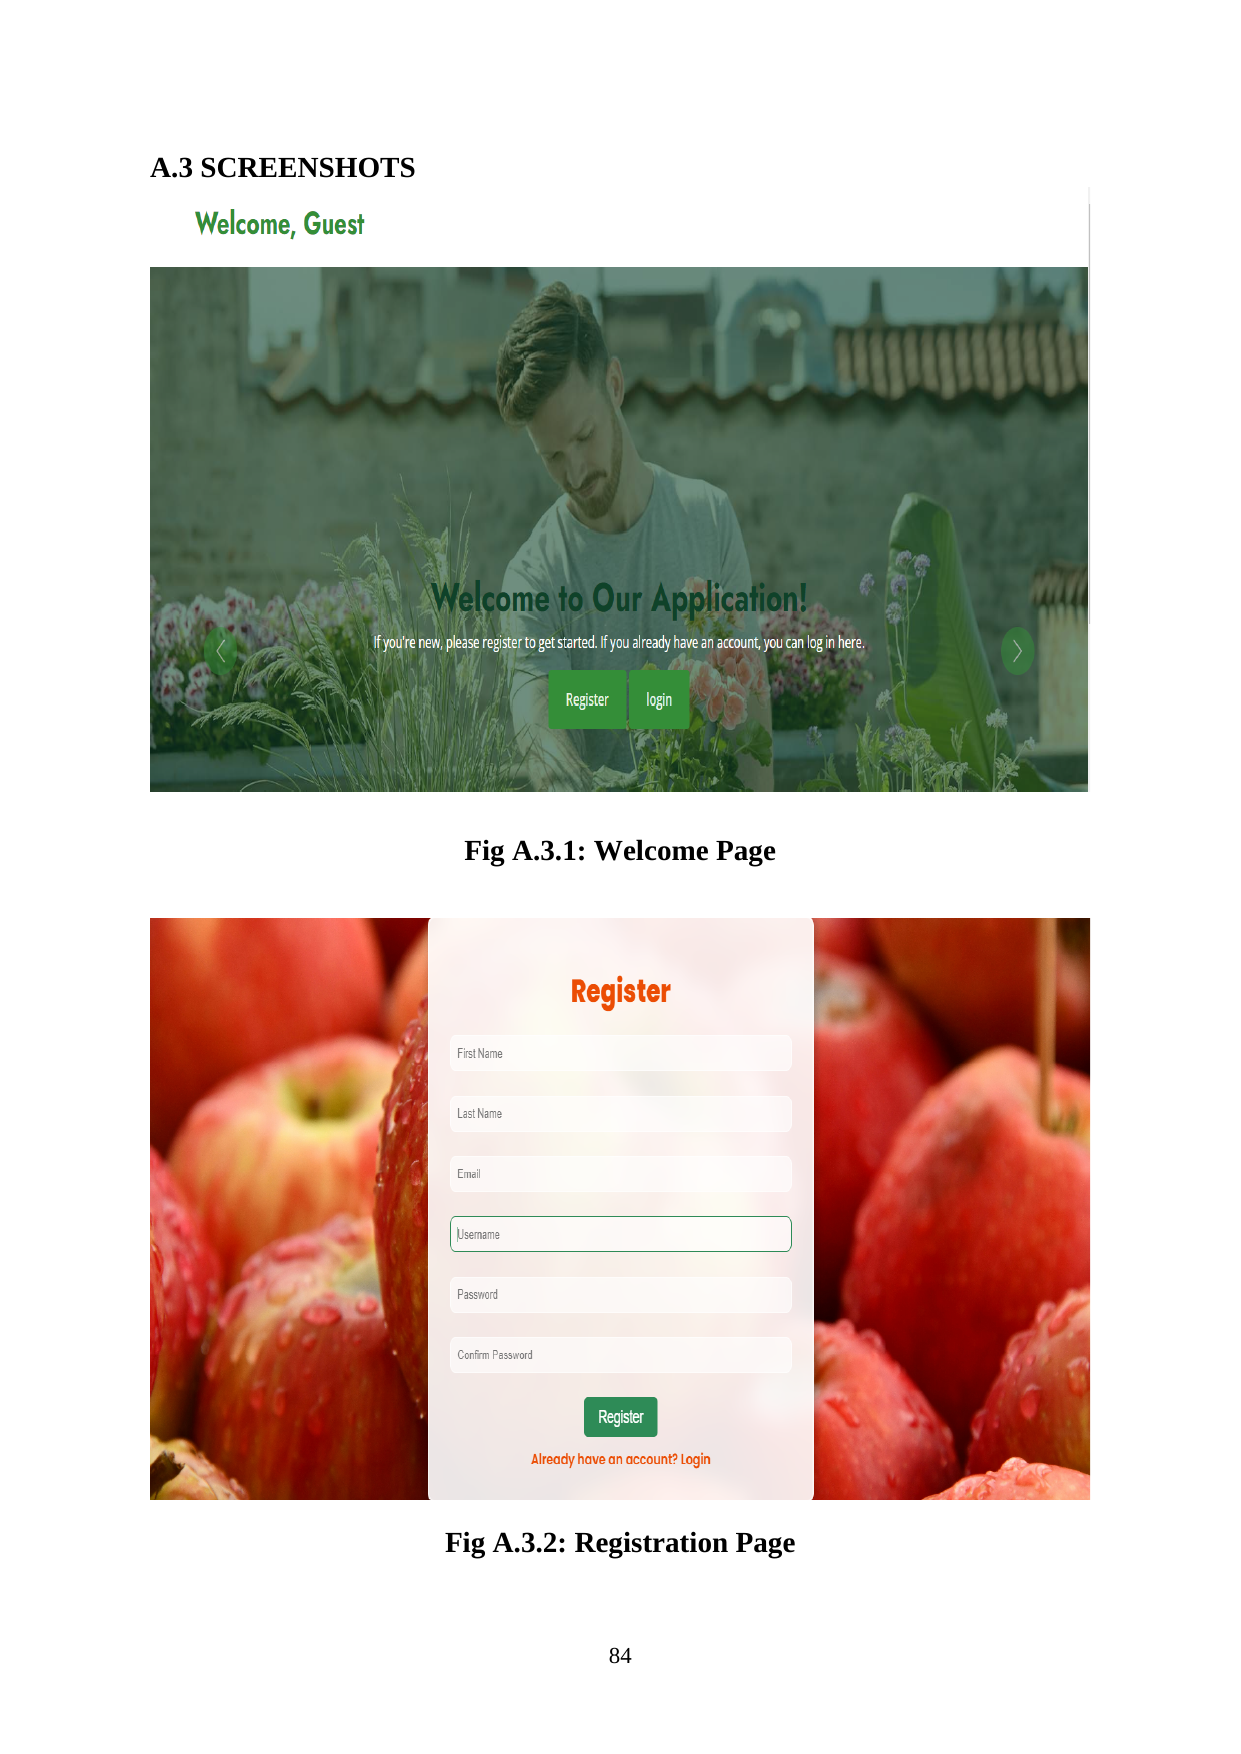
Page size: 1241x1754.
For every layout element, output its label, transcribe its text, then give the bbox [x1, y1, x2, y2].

text A.3 SCREENSHOTS [150, 150, 1090, 183]
picture [150, 918, 1091, 1500]
text Fig A.3.1: Welcome Page [150, 792, 1090, 867]
picture [150, 187, 1091, 792]
text Fig A.3.2: Registration Page [150, 1500, 1090, 1558]
